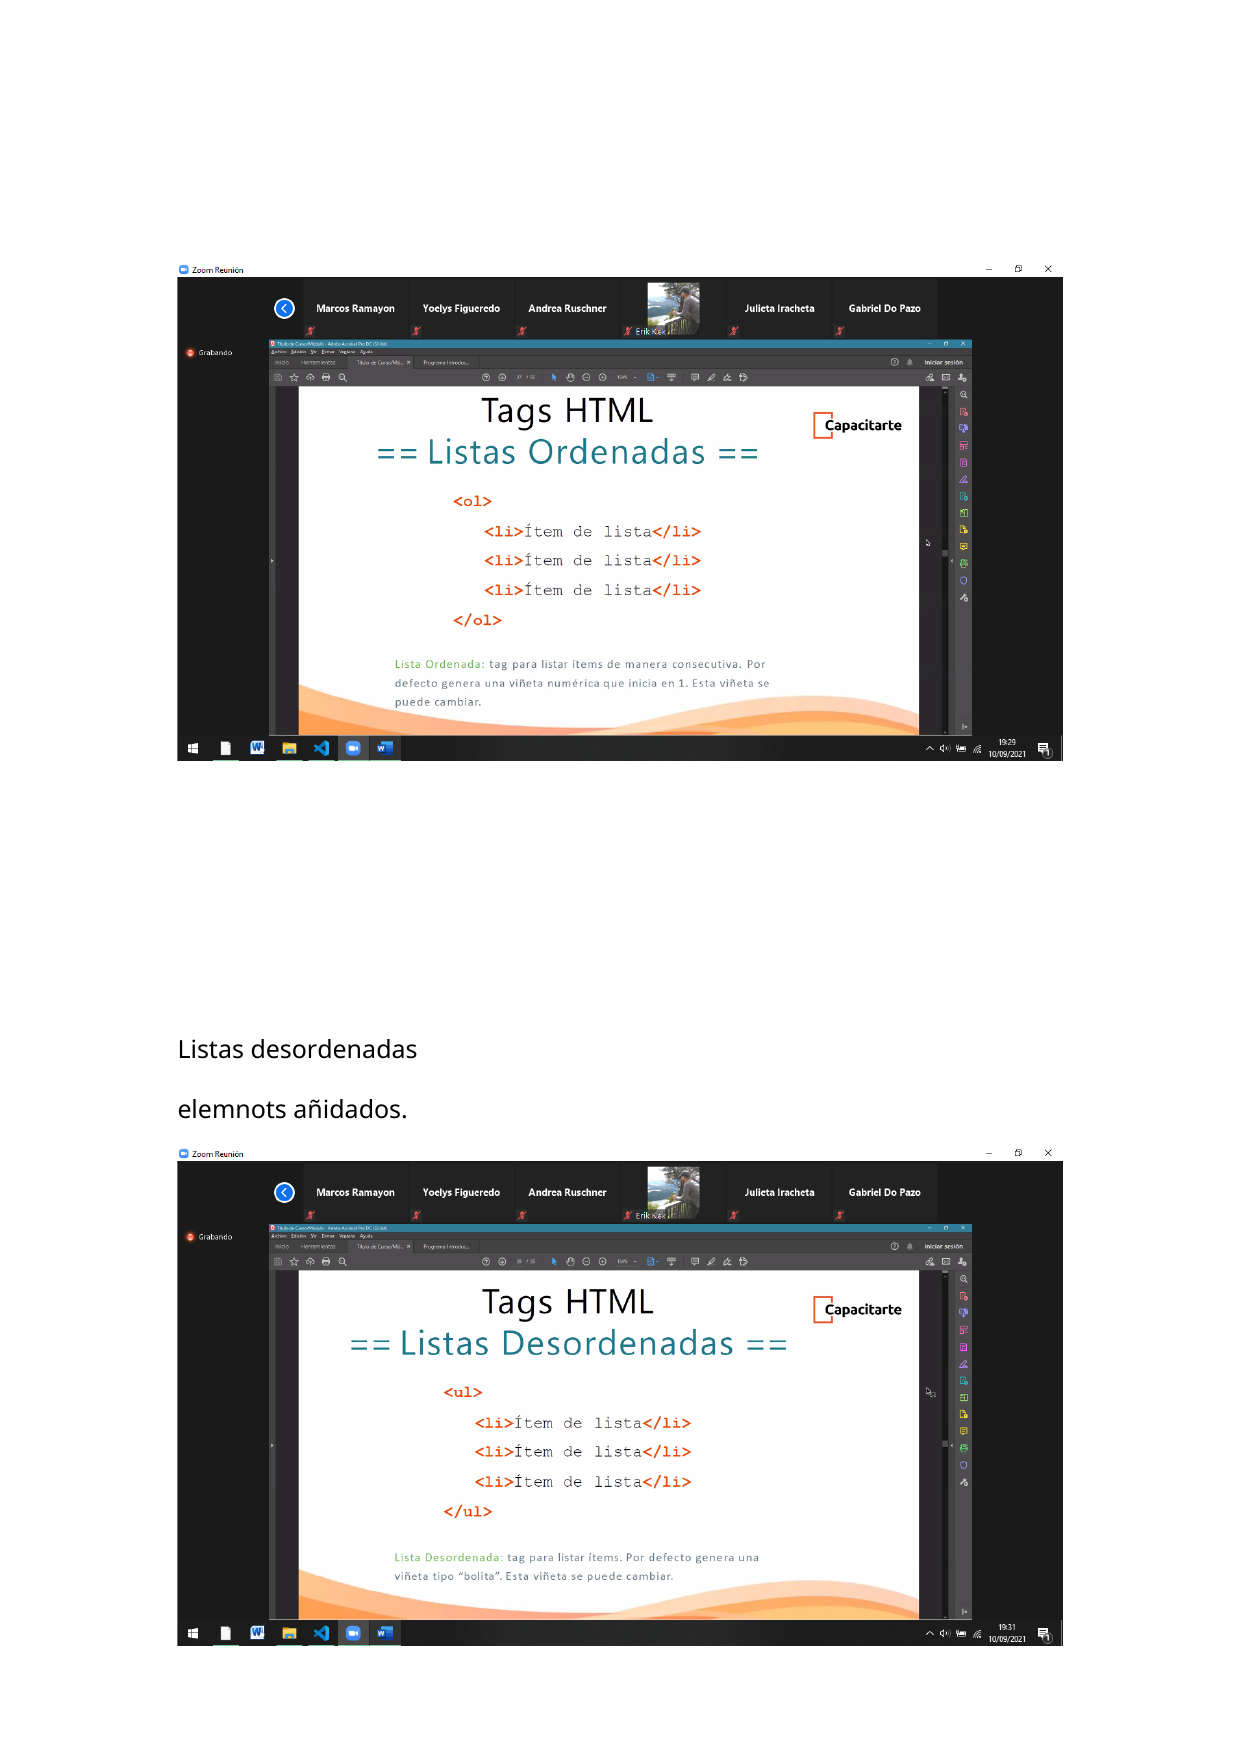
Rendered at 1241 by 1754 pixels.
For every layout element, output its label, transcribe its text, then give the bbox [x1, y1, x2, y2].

picture [177, 262, 1063, 761]
picture [177, 1147, 1063, 1646]
text Listas desordenadas [177, 1032, 1063, 1066]
text elemnots añidados. [177, 1092, 1063, 1126]
